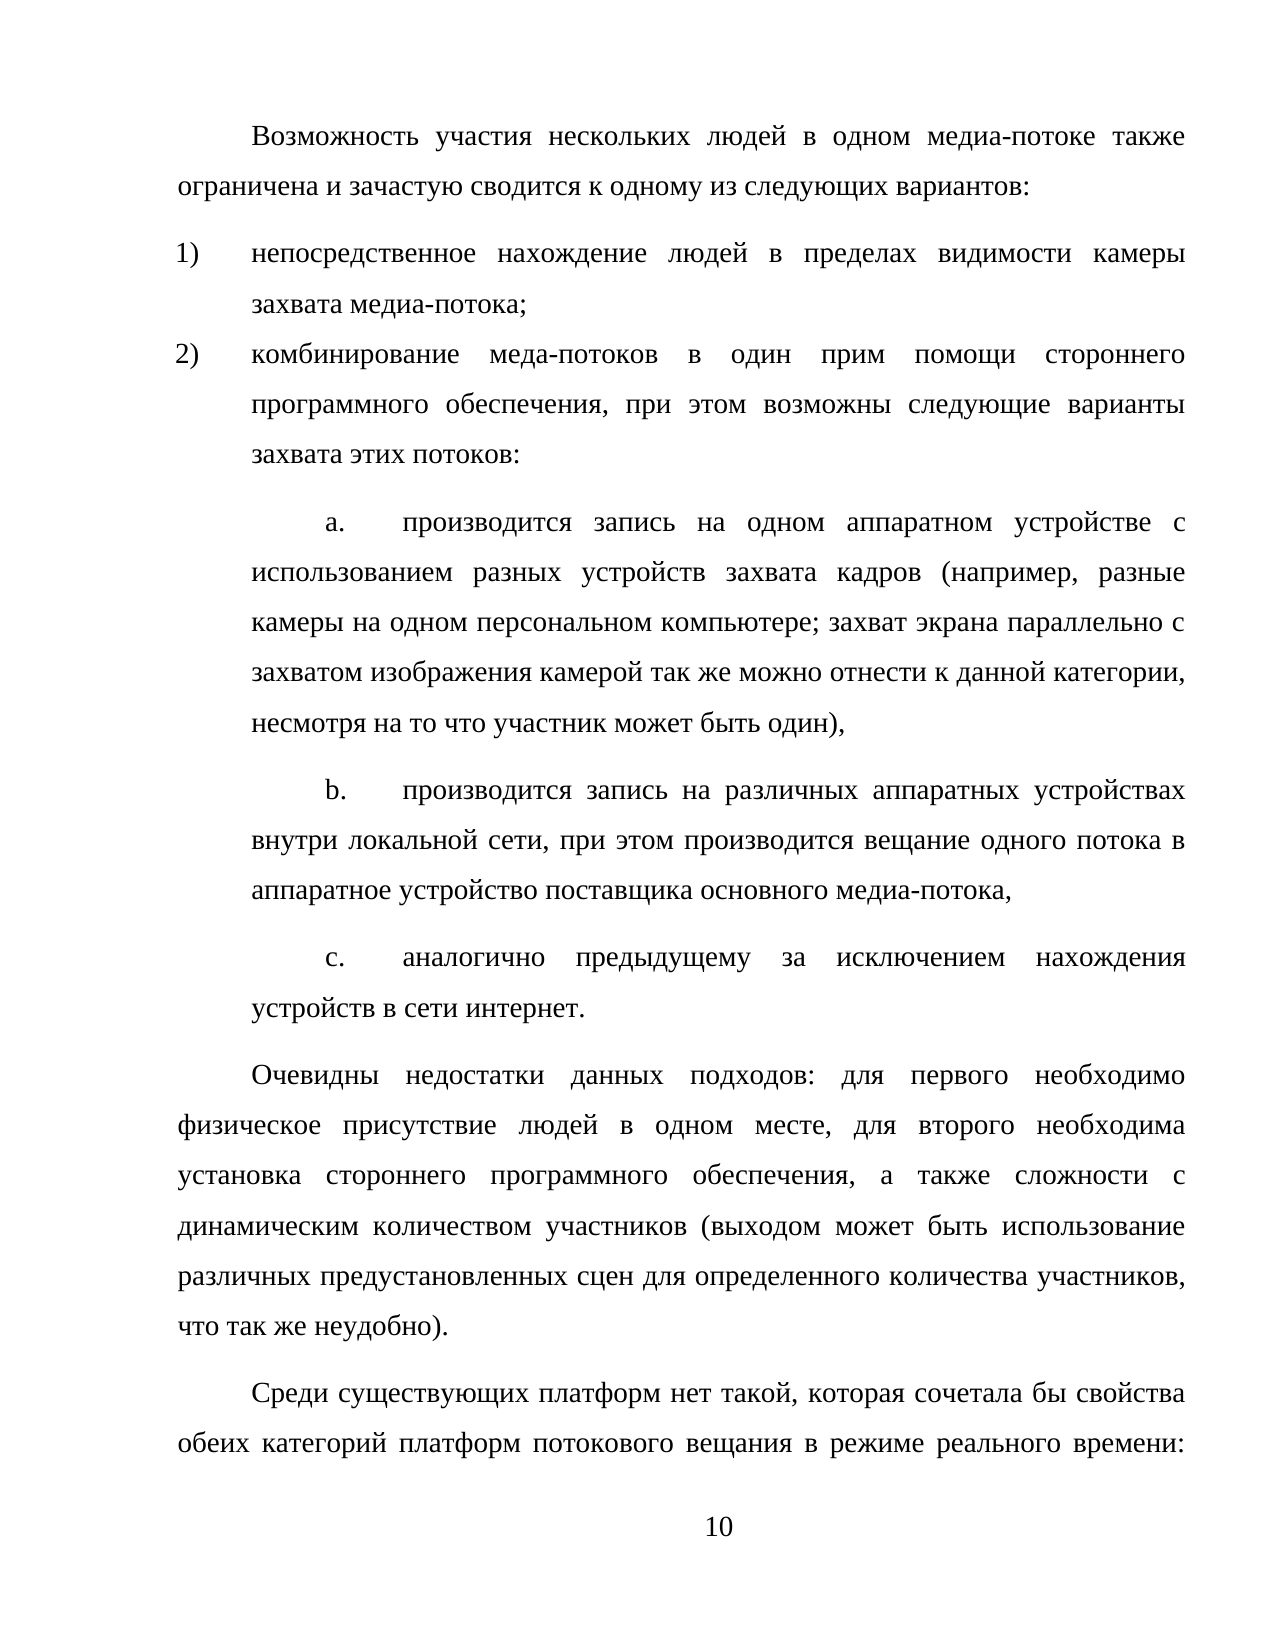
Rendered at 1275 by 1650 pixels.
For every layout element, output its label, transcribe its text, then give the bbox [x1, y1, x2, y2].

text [177, 1375, 1186, 1459]
text b. производится запись на различных аппаратных устройствах внутри локальной сети, при этом производится вещание одного потока в аппаратное устройство поставщика основного медиа-потока, [251, 772, 1186, 906]
list непосредственное нахождение людей в пределах видимости камеры захвата медиа-потока; [175, 235, 1186, 319]
list комбинирование меда-потоков в один прим помощи стороннего программного обеспечения, при этом возможны следующие варианты захвата этих потоков: [175, 336, 1186, 470]
text a. производится запись на одном аппаратном устройстве с использованием разных устройств захвата кадров (например, разные камеры на одном персональном компьютере; захват экрана параллельно с захватом изображения камерой так же можно отнести к данной категории, несмотря на то что участник может быть один), [251, 504, 1186, 738]
text c. аналогично предыдущему за исключением нахождения устройств в сети интернет. [251, 939, 1186, 1023]
text Очевидны недостатки данных подходов: для первого необходимо физическое присутствие людей в одном месте, для второго необходима установка стороннего программного обеспечения, а также сложности с динамическим количеством участников (выходом может быть использование различных предустановленных сцен для определенного количества участников, что так же неудобно). [177, 1057, 1186, 1342]
text Возможность участия нескольких людей в одном медиа-потоке также ограничена и зачастую сводится к одному из следующих вариантов: [177, 118, 1186, 202]
